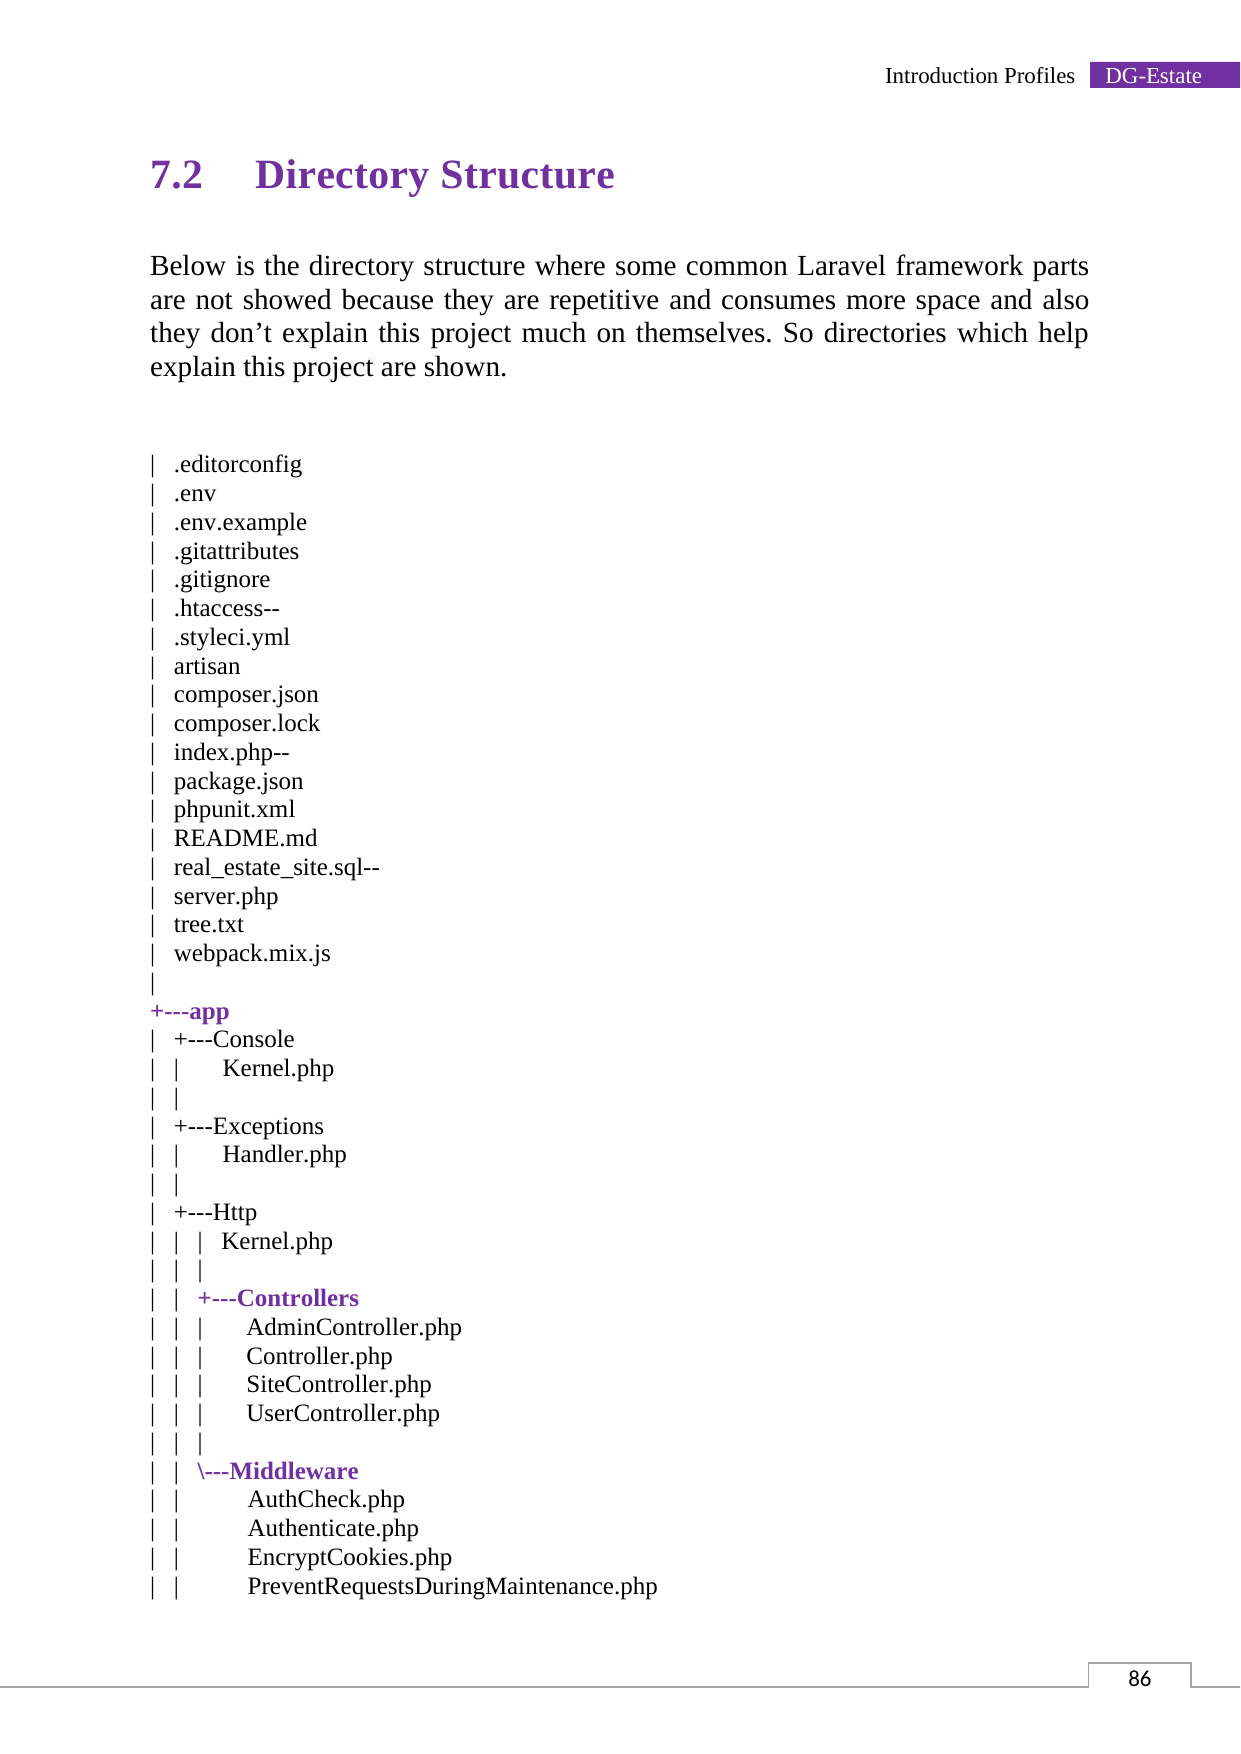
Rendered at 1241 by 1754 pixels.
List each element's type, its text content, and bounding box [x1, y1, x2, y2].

text | tree.txt [150, 909, 1090, 938]
text | | Kernel.php [150, 1053, 1090, 1082]
text | .styleci.yml [150, 622, 1090, 651]
text | +---Console [150, 1024, 1090, 1053]
text | webpack.mix.js [150, 938, 1090, 967]
text | | [150, 1082, 1090, 1111]
text | index.php-- [150, 737, 1090, 766]
text | | | Kernel.php [150, 1226, 1090, 1254]
text | package.json [150, 766, 1090, 794]
text | .env.example [150, 507, 1090, 536]
text | | | UserController.php [150, 1398, 1090, 1427]
text | phpunit.xml [150, 794, 1090, 823]
text | | | Controller.php [150, 1341, 1090, 1369]
text | | | AdminController.php [150, 1312, 1090, 1341]
text | | | [150, 1254, 1090, 1283]
text | | EncryptCookies.php [150, 1542, 1090, 1571]
text | real_estate_site.sql-- [150, 852, 1090, 881]
text | .editorconfig [150, 449, 1090, 478]
text | | AuthCheck.php [150, 1484, 1090, 1513]
text | | Handler.php [150, 1139, 1090, 1168]
text | [150, 967, 1090, 996]
text | composer.json [150, 679, 1090, 708]
text | | PreventRequestsDuringMaintenance.php [150, 1571, 1090, 1599]
text | .env [150, 478, 1090, 507]
text | composer.lock [150, 708, 1090, 737]
text | README.md [150, 823, 1090, 852]
text | | Authenticate.php [150, 1513, 1090, 1542]
subtitle Directory Structure [150, 150, 1090, 198]
text | | +---Controllers [150, 1283, 1090, 1312]
text | .gitignore [150, 564, 1090, 593]
title +---app [150, 996, 1090, 1024]
text | server.php [150, 881, 1090, 909]
text | .gitattributes [150, 536, 1090, 564]
text | +---Http [150, 1197, 1090, 1226]
text | +---Exceptions [150, 1111, 1090, 1139]
text | artisan [150, 651, 1090, 679]
text Below is the directory structure where some common Laravel framework parts are not showed because they are repetitive and consumes more space and also they don’t explain this project much on themselves. So directories which help explain this project are shown. [150, 248, 1090, 383]
text | .htaccess-- [150, 593, 1090, 622]
text | | [150, 1168, 1090, 1197]
text | | | [150, 1427, 1090, 1456]
text | | | SiteController.php [150, 1369, 1090, 1398]
text | | \---Middleware [150, 1456, 1090, 1484]
